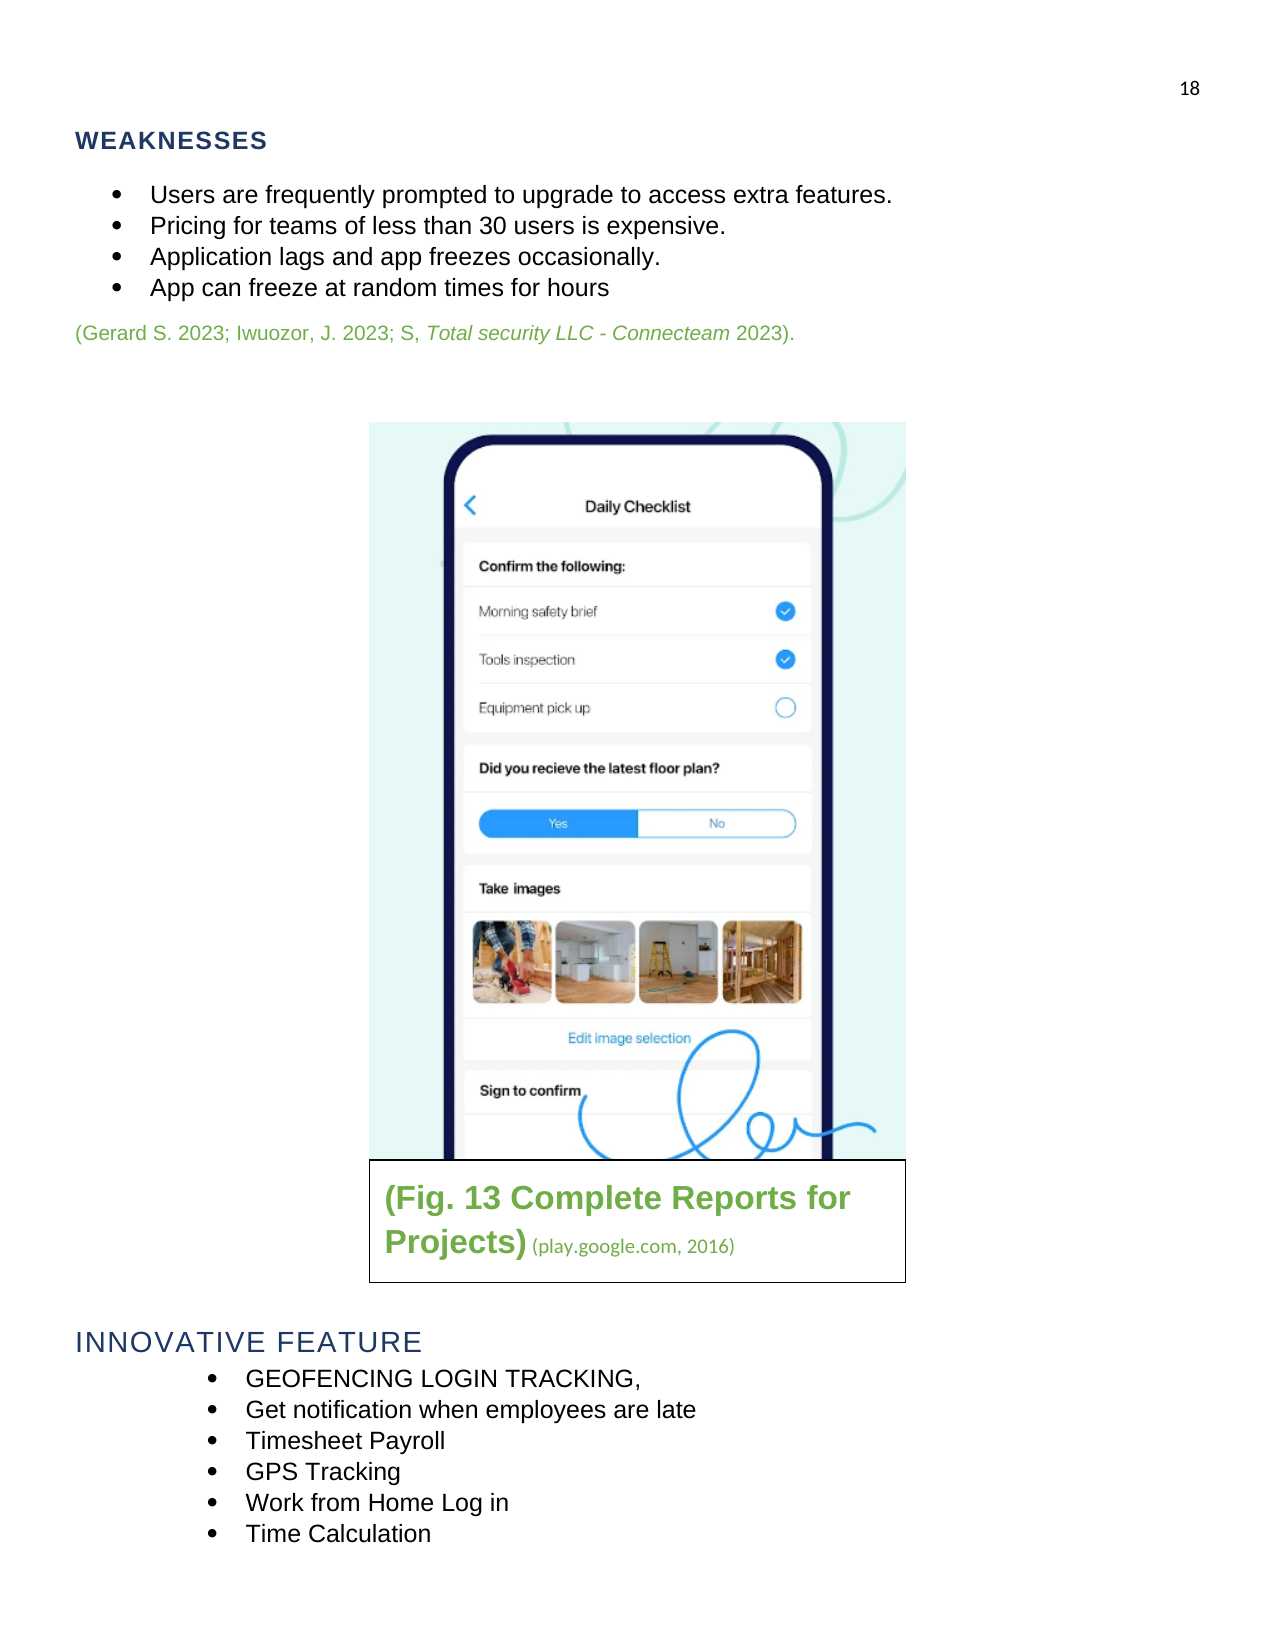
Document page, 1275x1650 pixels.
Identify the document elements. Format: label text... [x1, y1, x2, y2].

list Work from Home Log in [208, 1488, 1200, 1517]
list Get notification when employees are late [208, 1395, 1200, 1424]
list Timesheet Payroll [208, 1426, 1200, 1455]
list Time Calculation [208, 1519, 1200, 1548]
list Users are frequently prompted to upgrade to access extra features. [112, 180, 1200, 208]
list App can freeze at random times for hours [112, 273, 1200, 302]
list Pricing for teams of less than 30 users is expensive. [112, 211, 1200, 240]
list GPS Tracking [208, 1457, 1200, 1486]
list Application lags and app freezes occasionally. [112, 242, 1200, 271]
text Weaknesses [75, 126, 1200, 154]
picture [369, 422, 906, 1159]
text (Gerard S. 2023; Iwuozor, J. 2023; S, Total security LLC - Connecteam 2023). [236, 321, 1200, 345]
list GEOFENCING LOGIN TRACKING, [208, 1364, 1200, 1393]
